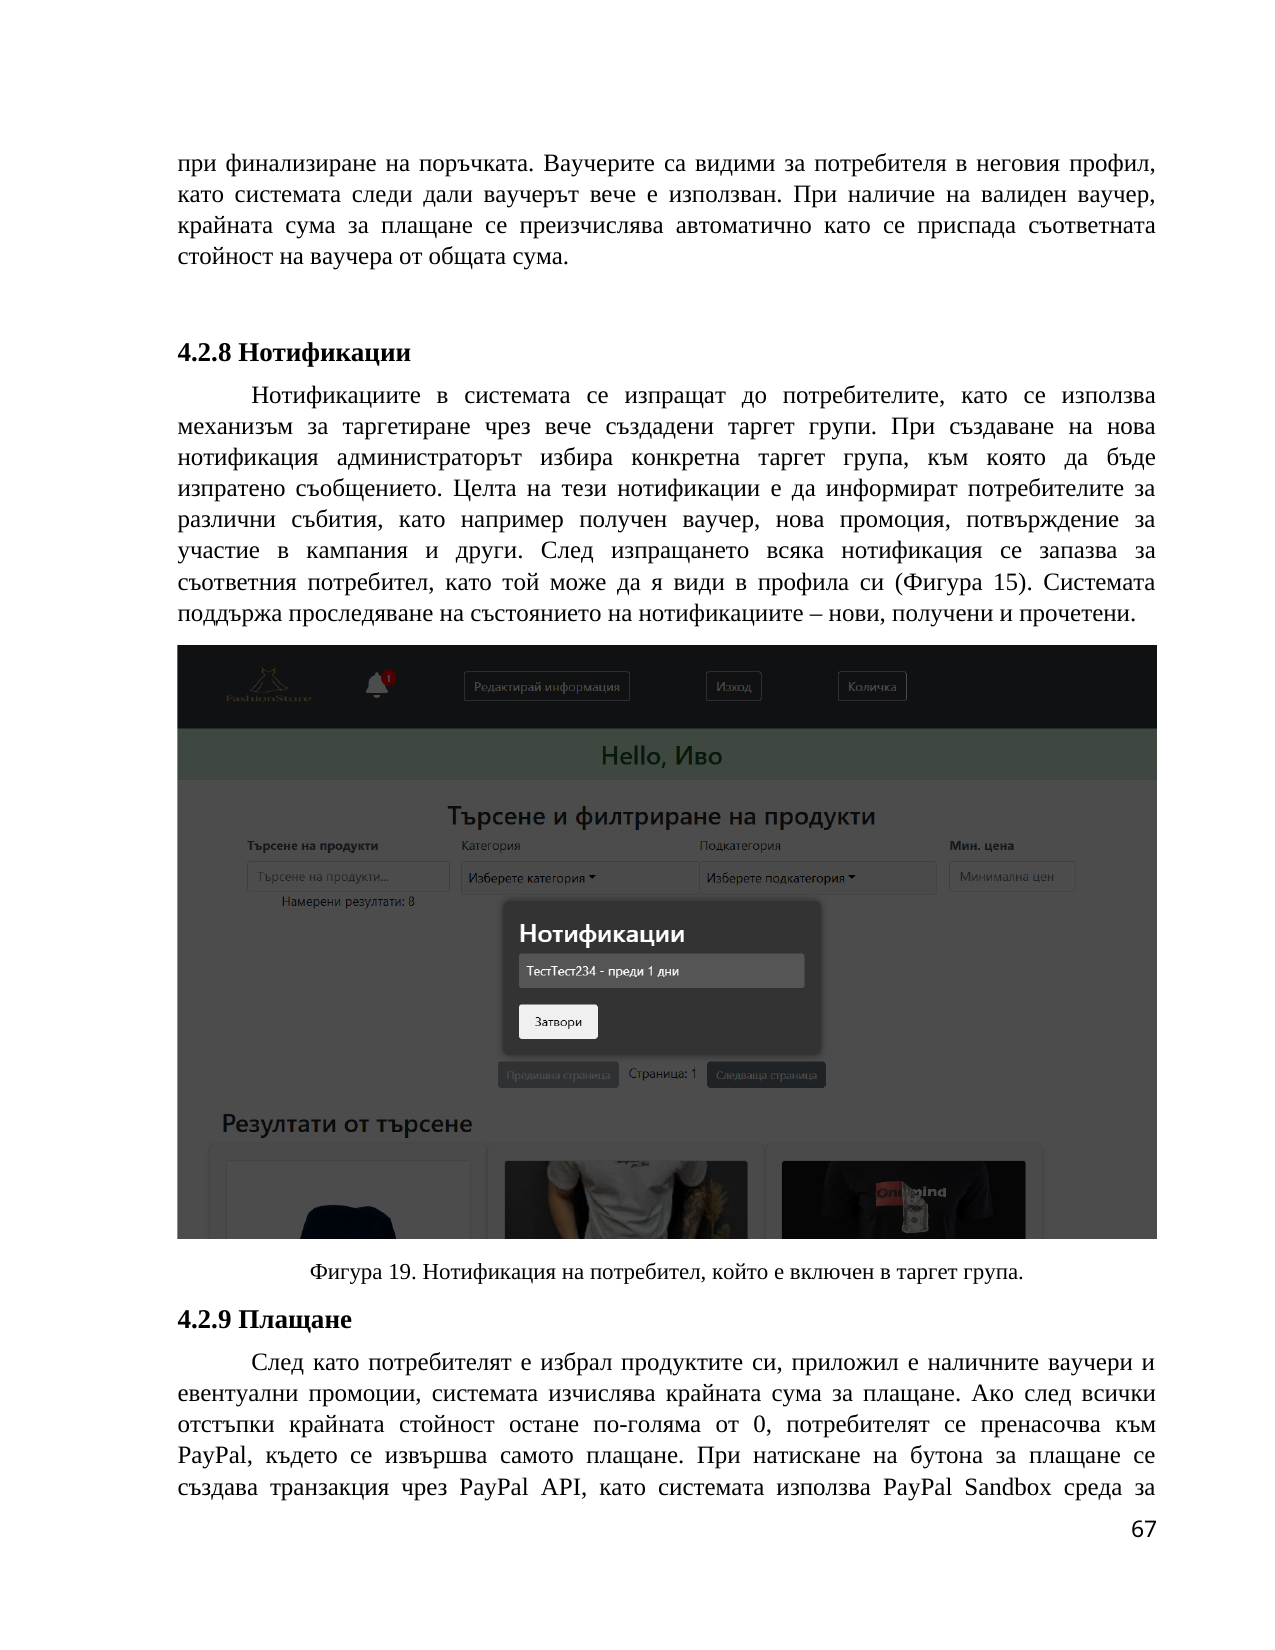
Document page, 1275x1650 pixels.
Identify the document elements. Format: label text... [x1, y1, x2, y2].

subtitle 4.2.9 Плащане [177, 1303, 1157, 1334]
picture [177, 645, 1157, 1239]
text Нотификациите в системата се изпращат до потребителите, като се използва механизъм за таргетиране чрез вече създадени таргет групи. При създаване на нова нотификация администраторът избира конкретна таргет група, към която да бъде изпратено съобщението. Целта на тези нотификации е да информират потребителите за различни събития, като например получен ваучер, нова промоция, потвърждение за участие в кампания и други. След изпращането всяка нотификация се запазва за съответния потребител, като той може да я види в профила си (Фигура 15). Системата поддържа проследяване на състоянието на нотификациите – нови, получени и прочетени. [177, 380, 1157, 626]
text Фигура 19. Нотификация на потребител, който е включен в таргет група. [177, 1258, 1157, 1284]
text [177, 1347, 1157, 1500]
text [177, 148, 1157, 269]
subtitle 4.2.8 Нотификации [177, 336, 1157, 367]
